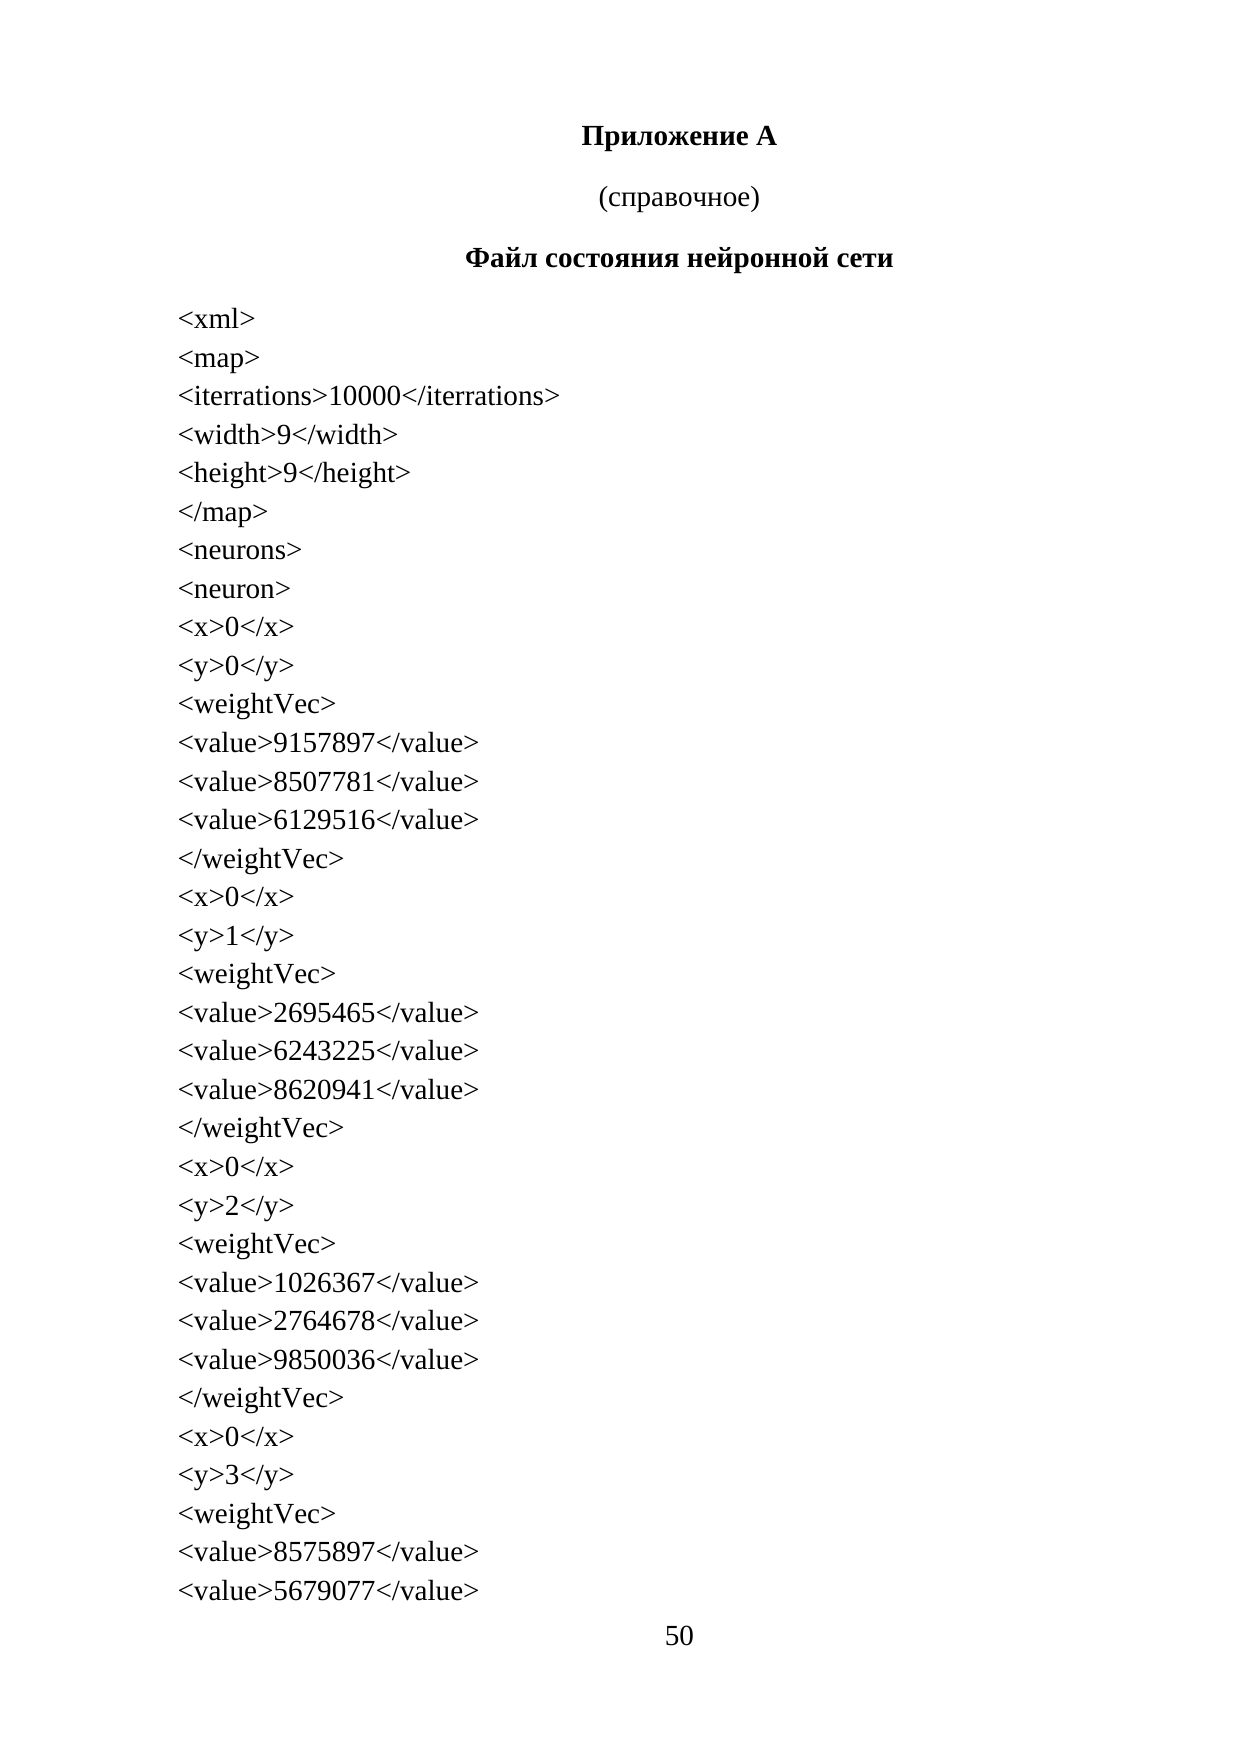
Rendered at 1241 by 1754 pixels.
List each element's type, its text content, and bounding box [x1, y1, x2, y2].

text <xml> [177, 301, 1181, 335]
text <y>2</y> [177, 1188, 1181, 1221]
text <weightVec> [177, 1226, 1181, 1260]
text <weightVec> [177, 956, 1181, 990]
text <x>0</x> [177, 1149, 1181, 1183]
text </weightVec> [177, 841, 1181, 874]
text <y>1</y> [177, 918, 1181, 951]
text </weightVec> [177, 1380, 1181, 1414]
text <value>6129516</value> [177, 802, 1181, 836]
text <weightVec> [177, 687, 1181, 720]
text <value>5679077</value> [177, 1573, 1181, 1607]
text <neuron> [177, 571, 1181, 604]
text <neurons> [177, 532, 1181, 566]
text <y>0</y> [177, 648, 1181, 682]
text <height>9</height> [177, 455, 1181, 489]
text <x>0</x> [177, 609, 1181, 643]
text <y>3</y> [177, 1457, 1181, 1491]
text Приложение А [177, 118, 1181, 152]
text </weightVec> [177, 1111, 1181, 1144]
text <value>8575897</value> [177, 1534, 1181, 1568]
text </map> [177, 494, 1181, 527]
text Файл состояния нейронной сети [177, 240, 1181, 274]
text <weightVec> [177, 1496, 1181, 1529]
text <iterrations>10000</iterrations> [177, 378, 1181, 412]
text <value>2764678</value> [177, 1303, 1181, 1337]
text <value>2695465</value> [177, 995, 1181, 1028]
text <width>9</width> [177, 417, 1181, 450]
text (справочное) [177, 179, 1181, 213]
text <map> [177, 340, 1181, 373]
text <value>6243225</value> [177, 1033, 1181, 1067]
text <value>8620941</value> [177, 1072, 1181, 1106]
text <value>8507781</value> [177, 764, 1181, 797]
text <value>1026367</value> [177, 1265, 1181, 1298]
text <value>9850036</value> [177, 1342, 1181, 1375]
text <x>0</x> [177, 1419, 1181, 1452]
text <value>9157897</value> [177, 725, 1181, 759]
text <x>0</x> [177, 879, 1181, 913]
